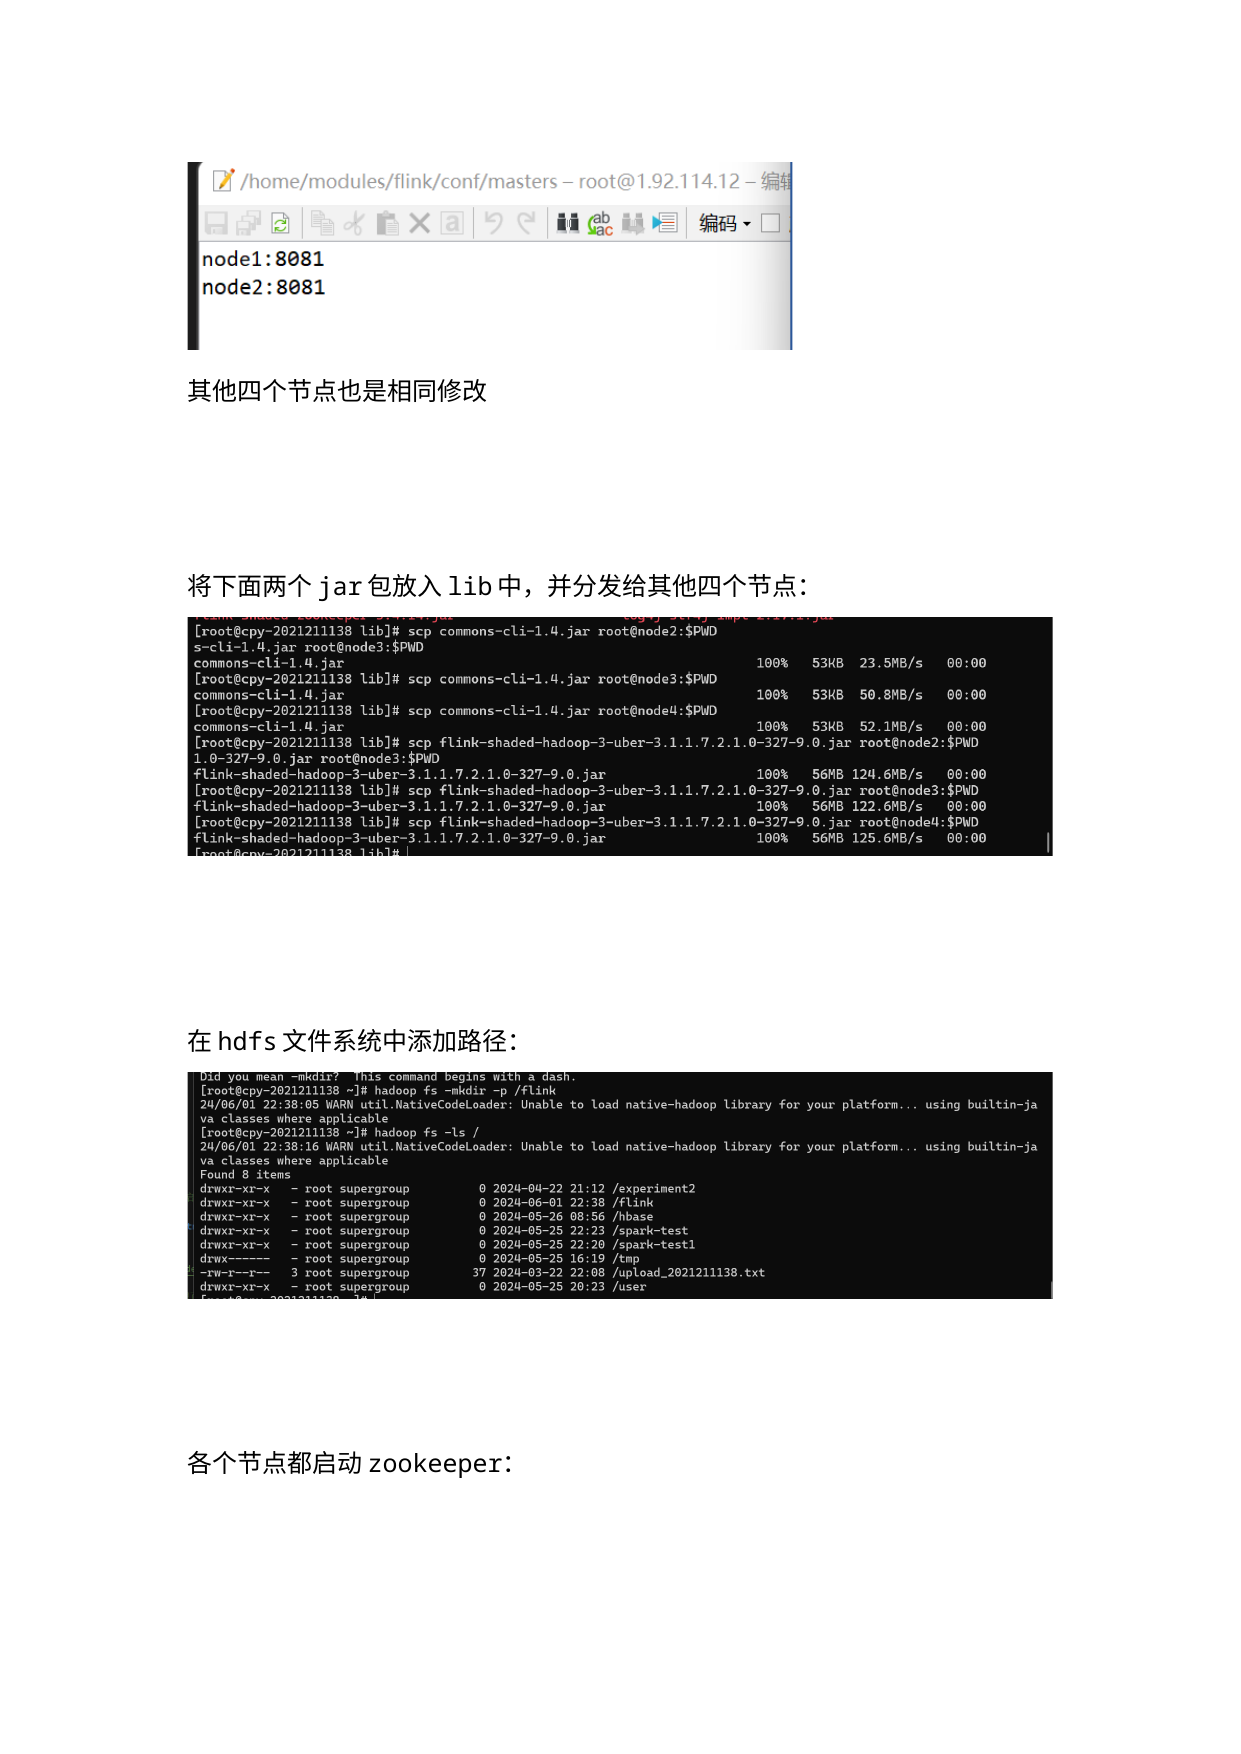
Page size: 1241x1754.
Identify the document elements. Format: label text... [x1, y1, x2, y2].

picture [187, 162, 949, 350]
text 在hdfs文件系统中添加路径： [187, 1007, 1053, 1072]
picture [187, 617, 1053, 856]
picture [187, 1072, 1053, 1299]
text 将下面两个jar包放入lib中，并分发给其他四个节点： [187, 552, 1053, 617]
text 各个节点都启动zookeeper： [187, 1429, 1053, 1494]
text 其他四个节点也是相同修改 [187, 357, 1053, 422]
